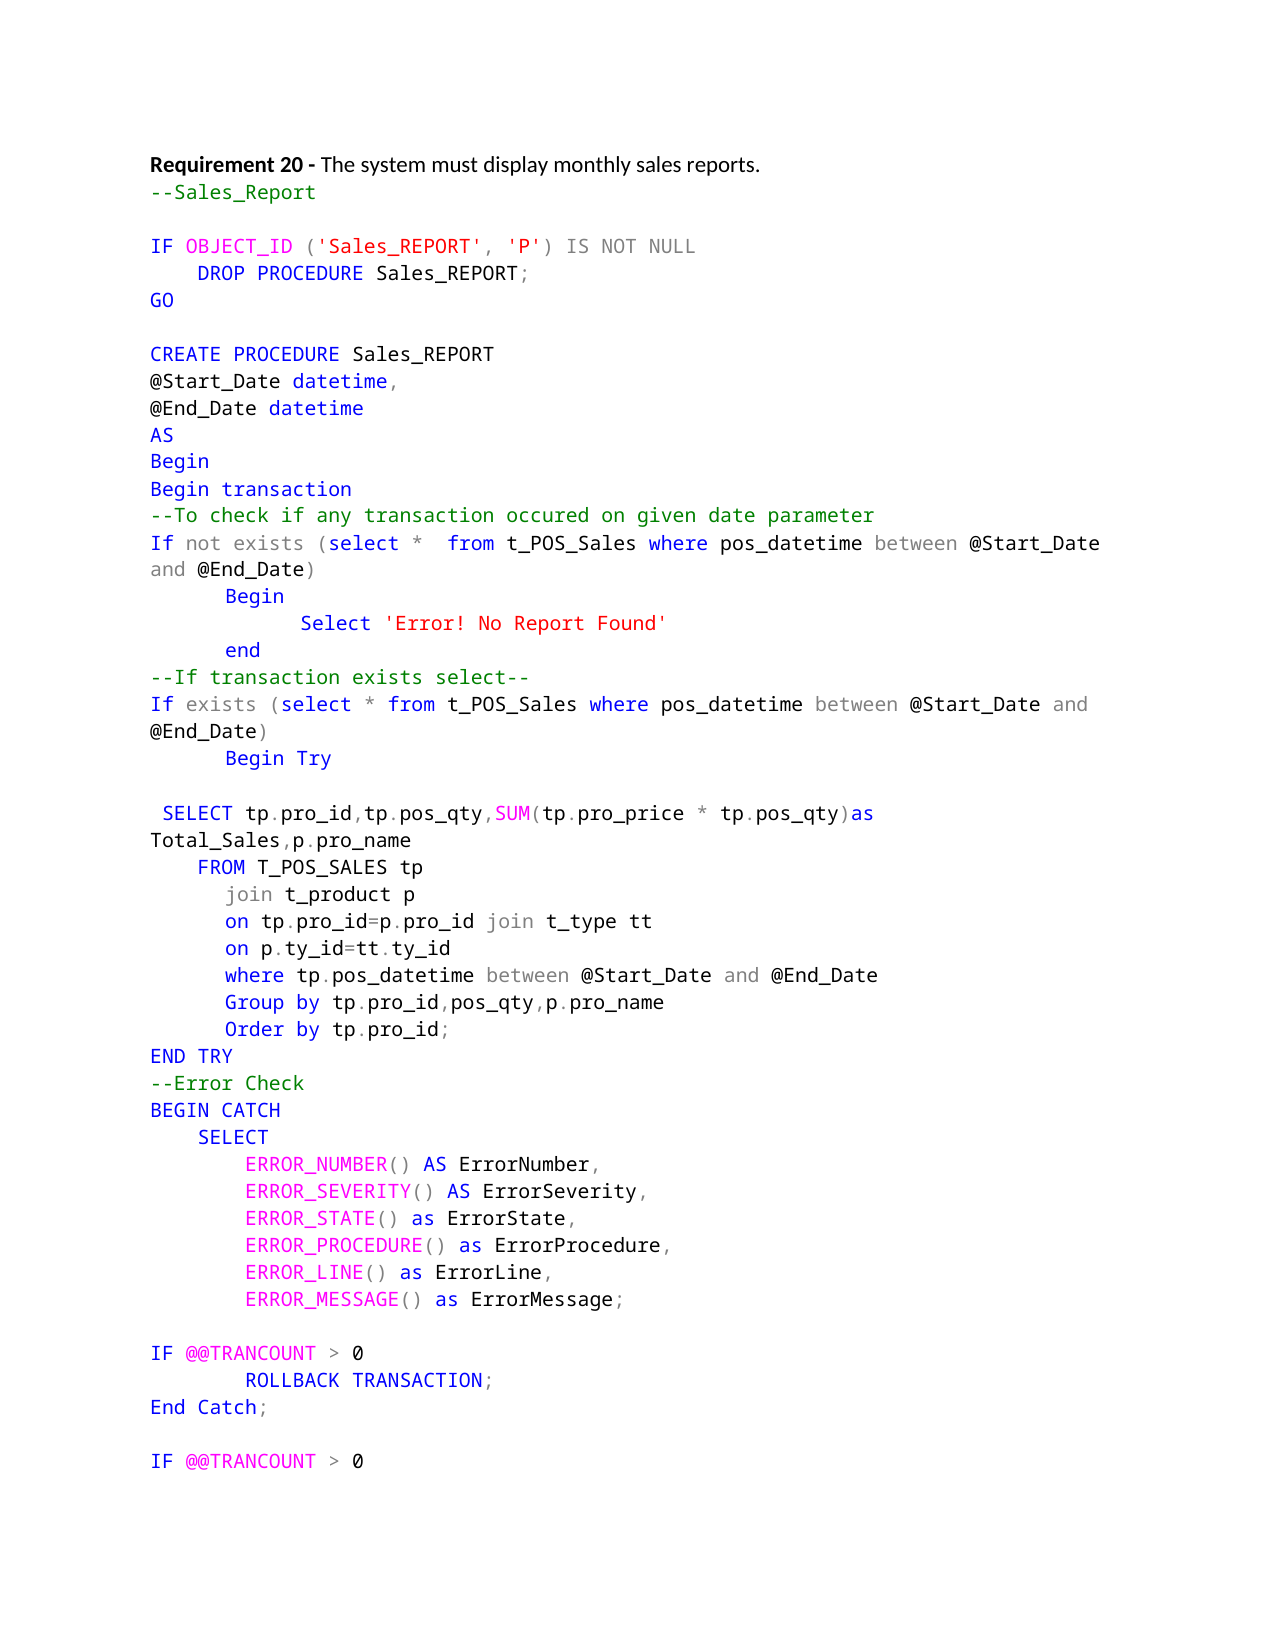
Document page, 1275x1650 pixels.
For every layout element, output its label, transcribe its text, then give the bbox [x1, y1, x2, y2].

text ERROR_PROCEDURE() as ErrorProcedure, [150, 1231, 1125, 1258]
text Select 'Error! No Report Found' [150, 610, 1125, 637]
text end [150, 637, 1125, 664]
text --Error Check [150, 1069, 1125, 1096]
text SELECT [150, 1123, 1125, 1150]
text ERROR_LINE() as ErrorLine, [150, 1258, 1125, 1285]
text CREATE PROCEDURE Sales_REPORT [150, 340, 1125, 367]
text END TRY [150, 1042, 1125, 1069]
text Begin [150, 583, 1125, 610]
text --Sales_Report [150, 178, 1125, 205]
text AS [150, 421, 1125, 448]
text GO [150, 286, 1125, 313]
text IF OBJECT_ID ('Sales_REPORT', 'P') IS NOT NULL [150, 232, 1125, 259]
text BEGIN CATCH [150, 1096, 1125, 1123]
text If not exists (select * from t_POS_Sales where pos_datetime between @Start_Date and @End_Date) [150, 529, 1125, 583]
text --If transaction exists select-- [150, 664, 1125, 691]
text DROP PROCEDURE Sales_REPORT; [150, 259, 1125, 286]
text where tp.pos_datetime between @Start_Date and @End_Date [150, 961, 1125, 988]
text @End_Date datetime [150, 394, 1125, 421]
text Order by tp.pro_id; [150, 1015, 1125, 1042]
text @Start_Date datetime, [150, 367, 1125, 394]
text join t_product p [150, 881, 1125, 907]
text on tp.pro_id=p.pro_id join t_type tt [150, 907, 1125, 934]
text End Catch; [150, 1393, 1125, 1420]
text ERROR_MESSAGE() as ErrorMessage; [150, 1285, 1125, 1312]
text Group by tp.pro_id,pos_qty,p.pro_name [150, 988, 1125, 1015]
text IF @@TRANCOUNT > 0 [150, 1447, 1125, 1474]
text ERROR_NUMBER() AS ErrorNumber, [150, 1150, 1125, 1177]
text Begin Try [150, 744, 1125, 772]
text FROM T_POS_SALES tp [150, 853, 1125, 881]
text Requirement 20 - The system must display monthly sales reports. [150, 150, 1125, 178]
text SELECT tp.pro_id,tp.pos_qty,SUM(tp.pro_price * tp.pos_qty)as Total_Sales,p.pro_name [150, 799, 1125, 853]
text ERROR_SEVERITY() AS ErrorSeverity, [150, 1177, 1125, 1204]
text on p.ty_id=tt.ty_id [150, 934, 1125, 961]
text Begin [150, 448, 1125, 475]
text IF @@TRANCOUNT > 0 [150, 1339, 1125, 1366]
text ROLLBACK TRANSACTION; [150, 1366, 1125, 1393]
text ERROR_STATE() as ErrorState, [150, 1204, 1125, 1231]
text --To check if any transaction occured on given date parameter [150, 502, 1125, 529]
text Begin transaction [150, 475, 1125, 502]
text If exists (select * from t_POS_Sales where pos_datetime between @Start_Date and @End_Date) [150, 691, 1125, 744]
